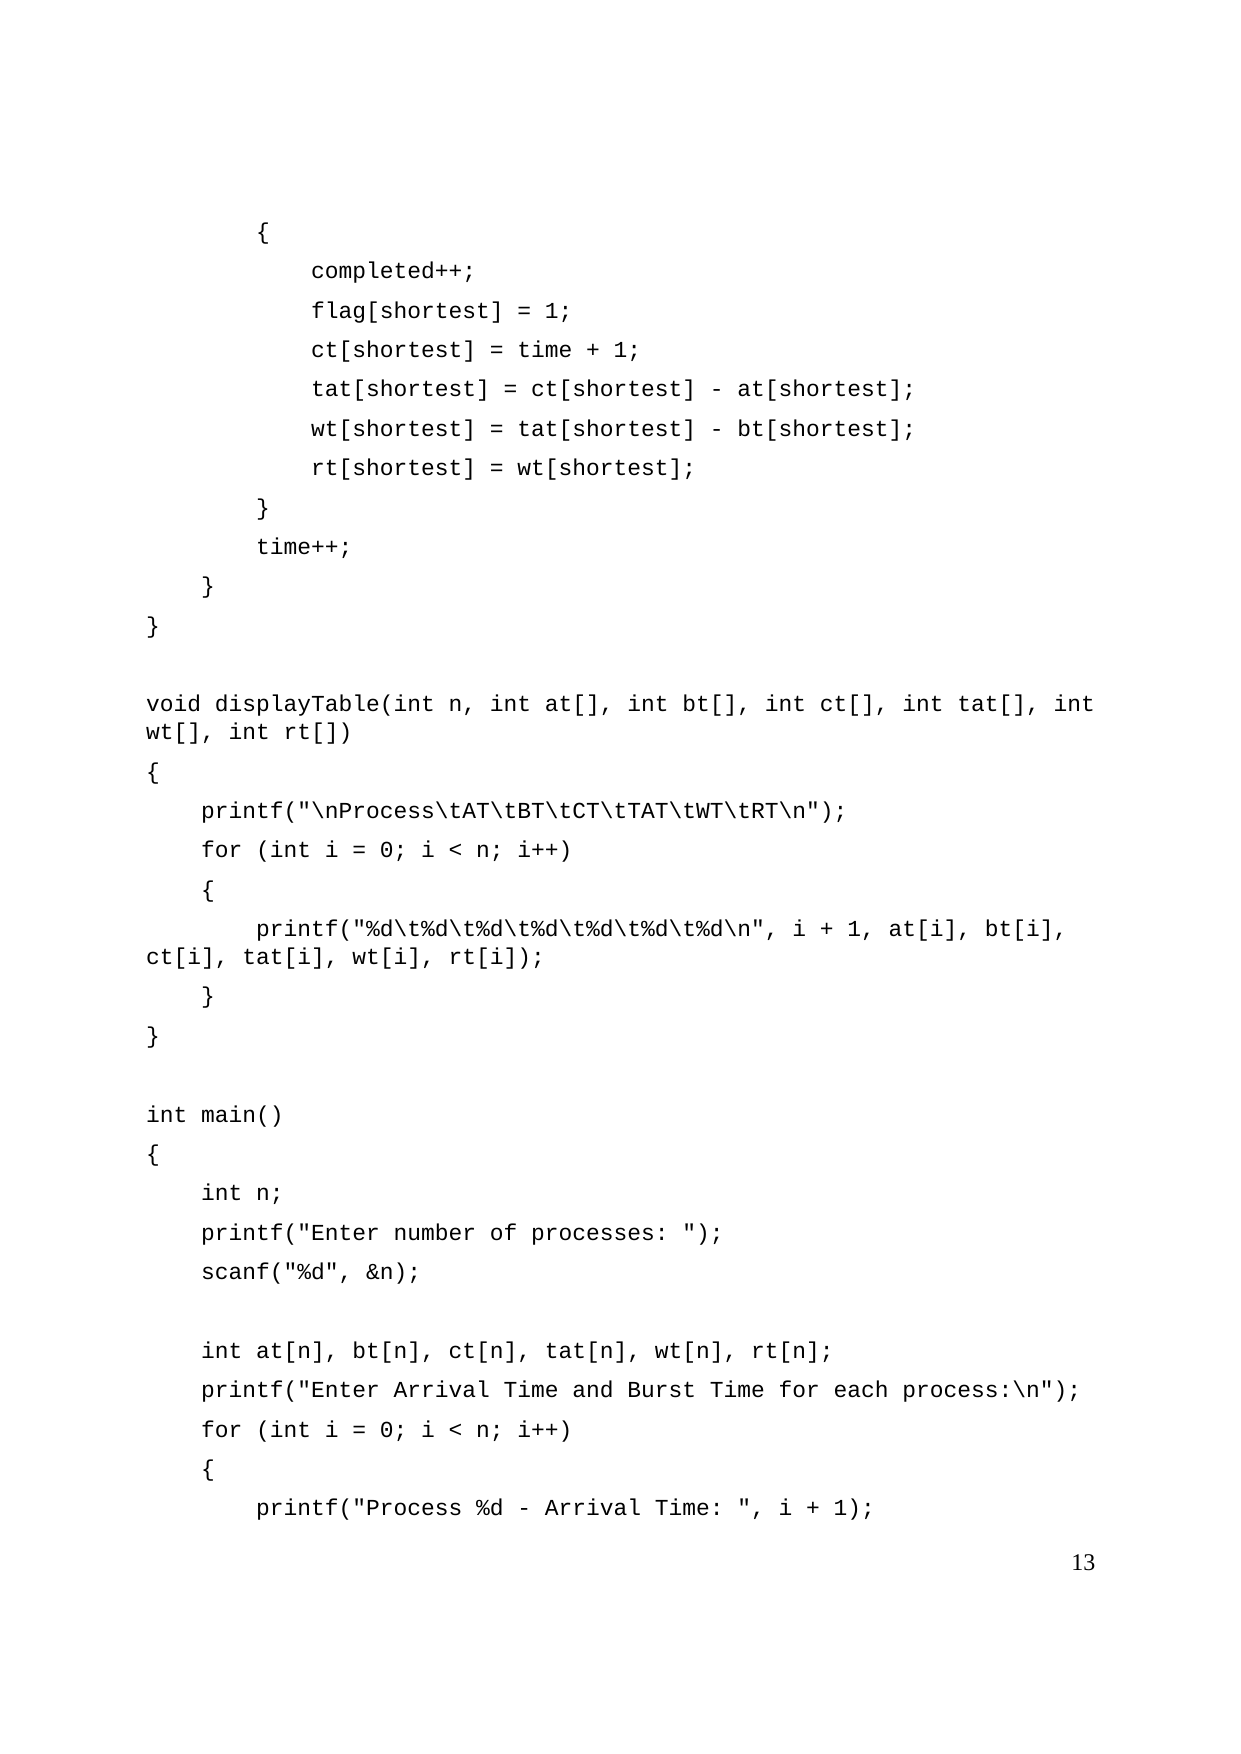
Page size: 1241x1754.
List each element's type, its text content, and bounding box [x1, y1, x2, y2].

text printf("\nProcess\tAT\tBT\tCT\tTAT\tWT\tRT\n"); [146, 799, 1102, 825]
text time++; [146, 535, 1102, 561]
text { [146, 1457, 1102, 1483]
text } [146, 496, 1102, 522]
text { [146, 1142, 1102, 1168]
text printf("Process %d - Arrival Time: ", i + 1); [146, 1497, 1102, 1523]
text int n; [146, 1182, 1102, 1208]
text } [146, 1024, 1102, 1050]
text flag[shortest] = 1; [146, 299, 1102, 325]
text } [146, 574, 1102, 601]
text } [146, 985, 1102, 1011]
text tat[shortest] = ct[shortest] - at[shortest]; [146, 378, 1102, 404]
text } [146, 614, 1102, 640]
text printf("%d\t%d\t%d\t%d\t%d\t%d\t%d\n", i + 1, at[i], bt[i], ct[i], tat[i], wt[i], rt[i]); [146, 917, 1102, 971]
text for (int i = 0; i < n; i++) [146, 1418, 1102, 1444]
text printf("Enter number of processes: "); [146, 1221, 1102, 1247]
text scanf("%d", &n); [146, 1260, 1102, 1286]
text { [146, 220, 1102, 246]
text int main() [146, 1103, 1102, 1129]
text int at[n], bt[n], ct[n], tat[n], wt[n], rt[n]; [146, 1339, 1102, 1365]
text void displayTable(int n, int at[], int bt[], int ct[], int tat[], int wt[], int rt[]) [146, 693, 1102, 747]
text ct[shortest] = time + 1; [146, 338, 1102, 364]
text wt[shortest] = tat[shortest] - bt[shortest]; [146, 417, 1102, 443]
text rt[shortest] = wt[shortest]; [146, 456, 1102, 482]
text for (int i = 0; i < n; i++) [146, 839, 1102, 865]
text completed++; [146, 259, 1102, 286]
text printf("Enter Arrival Time and Burst Time for each process:\n"); [146, 1378, 1102, 1404]
text { [146, 878, 1102, 904]
text { [146, 760, 1102, 786]
